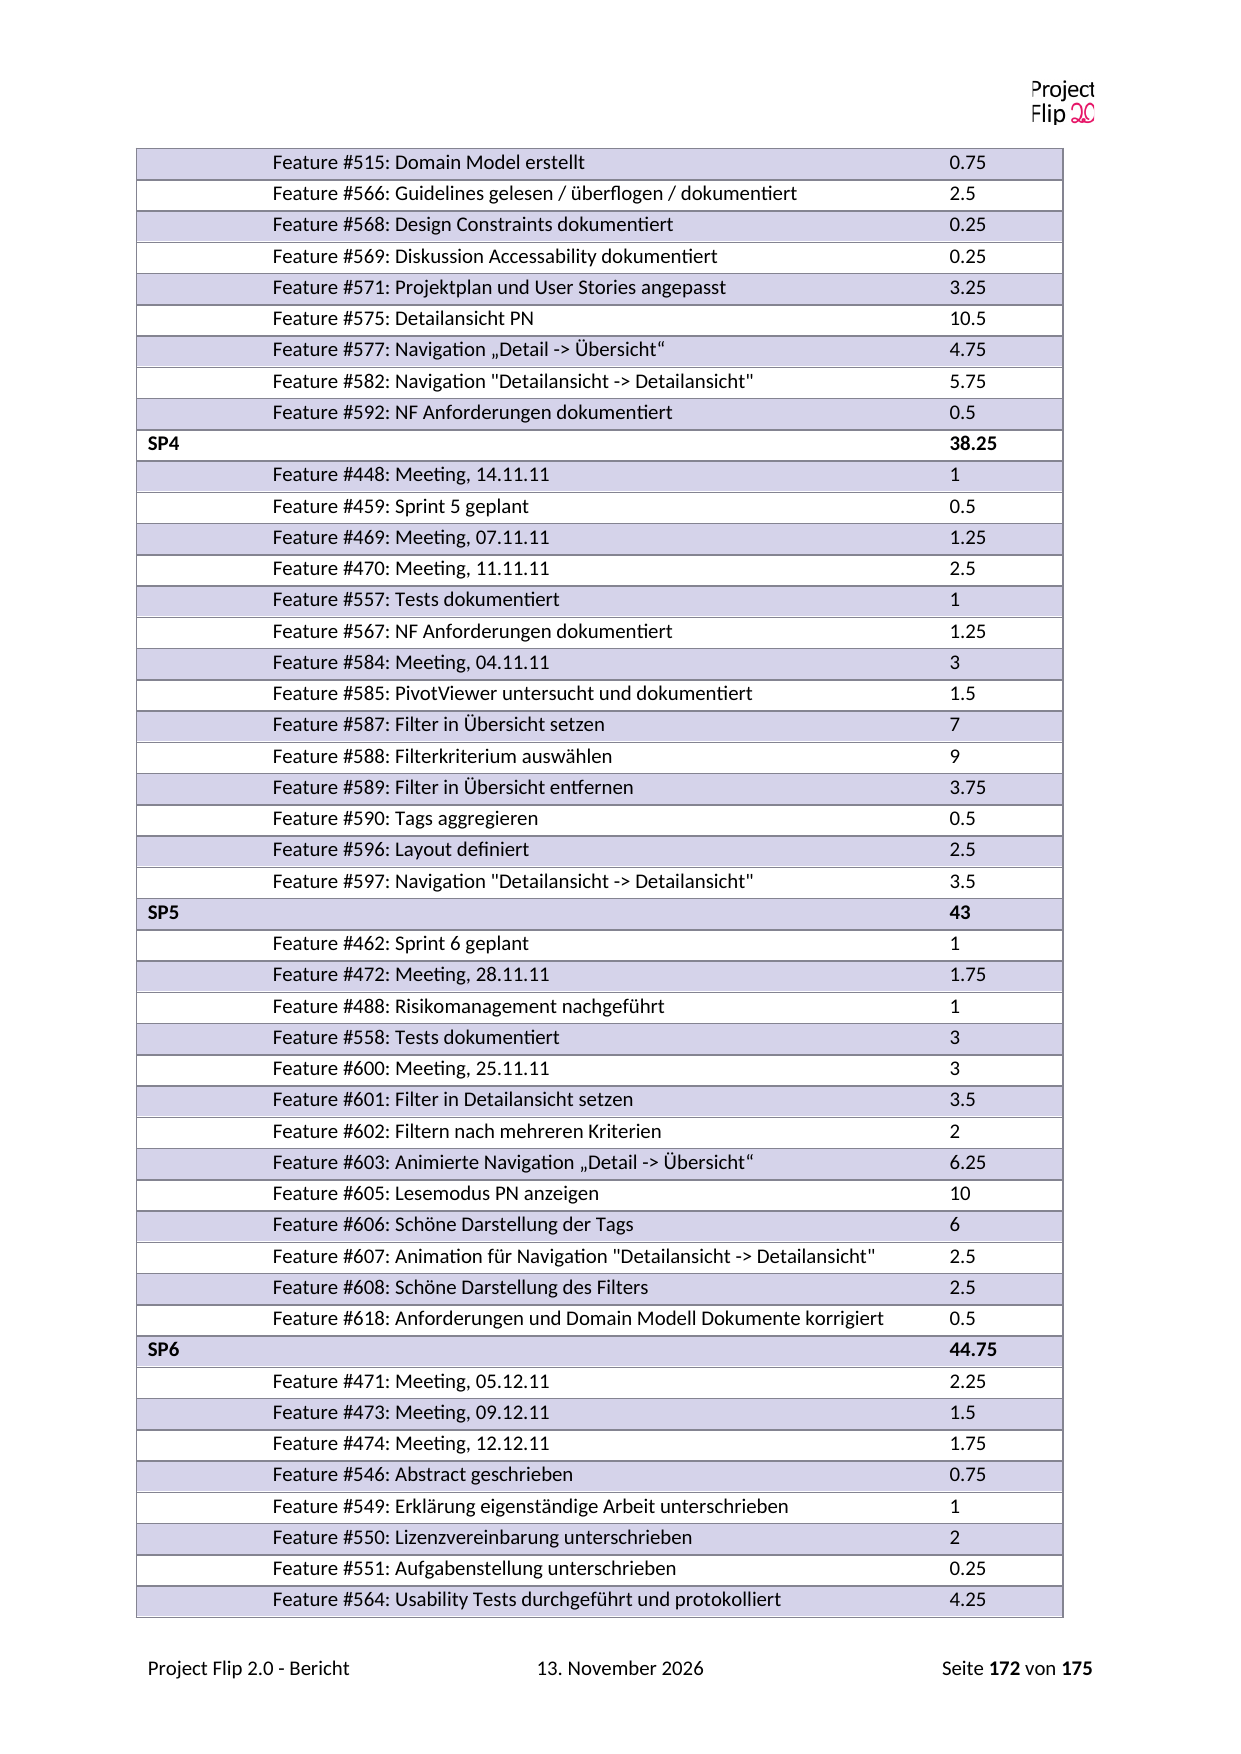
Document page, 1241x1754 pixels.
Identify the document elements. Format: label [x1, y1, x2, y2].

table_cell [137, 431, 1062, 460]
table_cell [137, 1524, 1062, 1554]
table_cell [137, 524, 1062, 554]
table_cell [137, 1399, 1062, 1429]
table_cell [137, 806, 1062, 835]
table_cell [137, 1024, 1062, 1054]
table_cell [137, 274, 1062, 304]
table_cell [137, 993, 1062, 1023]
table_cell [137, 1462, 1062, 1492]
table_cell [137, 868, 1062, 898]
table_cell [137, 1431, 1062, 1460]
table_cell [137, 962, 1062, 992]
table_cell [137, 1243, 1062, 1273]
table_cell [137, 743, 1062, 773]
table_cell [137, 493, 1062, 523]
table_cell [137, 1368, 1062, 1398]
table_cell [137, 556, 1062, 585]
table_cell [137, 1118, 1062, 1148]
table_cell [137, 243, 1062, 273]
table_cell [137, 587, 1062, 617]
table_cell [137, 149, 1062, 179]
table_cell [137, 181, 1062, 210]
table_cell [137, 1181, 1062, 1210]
picture [1081, 79, 1097, 124]
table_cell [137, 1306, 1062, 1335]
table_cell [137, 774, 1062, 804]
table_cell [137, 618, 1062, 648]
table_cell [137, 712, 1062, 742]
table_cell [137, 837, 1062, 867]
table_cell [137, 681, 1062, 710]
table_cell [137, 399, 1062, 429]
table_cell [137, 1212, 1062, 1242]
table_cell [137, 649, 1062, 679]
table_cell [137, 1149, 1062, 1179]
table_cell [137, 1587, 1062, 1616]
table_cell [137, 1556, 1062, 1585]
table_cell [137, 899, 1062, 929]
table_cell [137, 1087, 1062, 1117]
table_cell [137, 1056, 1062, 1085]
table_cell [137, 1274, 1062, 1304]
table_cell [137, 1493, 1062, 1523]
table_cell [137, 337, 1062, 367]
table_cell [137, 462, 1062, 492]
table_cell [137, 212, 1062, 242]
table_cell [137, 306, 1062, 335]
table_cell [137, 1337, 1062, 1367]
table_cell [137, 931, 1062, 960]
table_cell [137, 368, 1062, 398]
